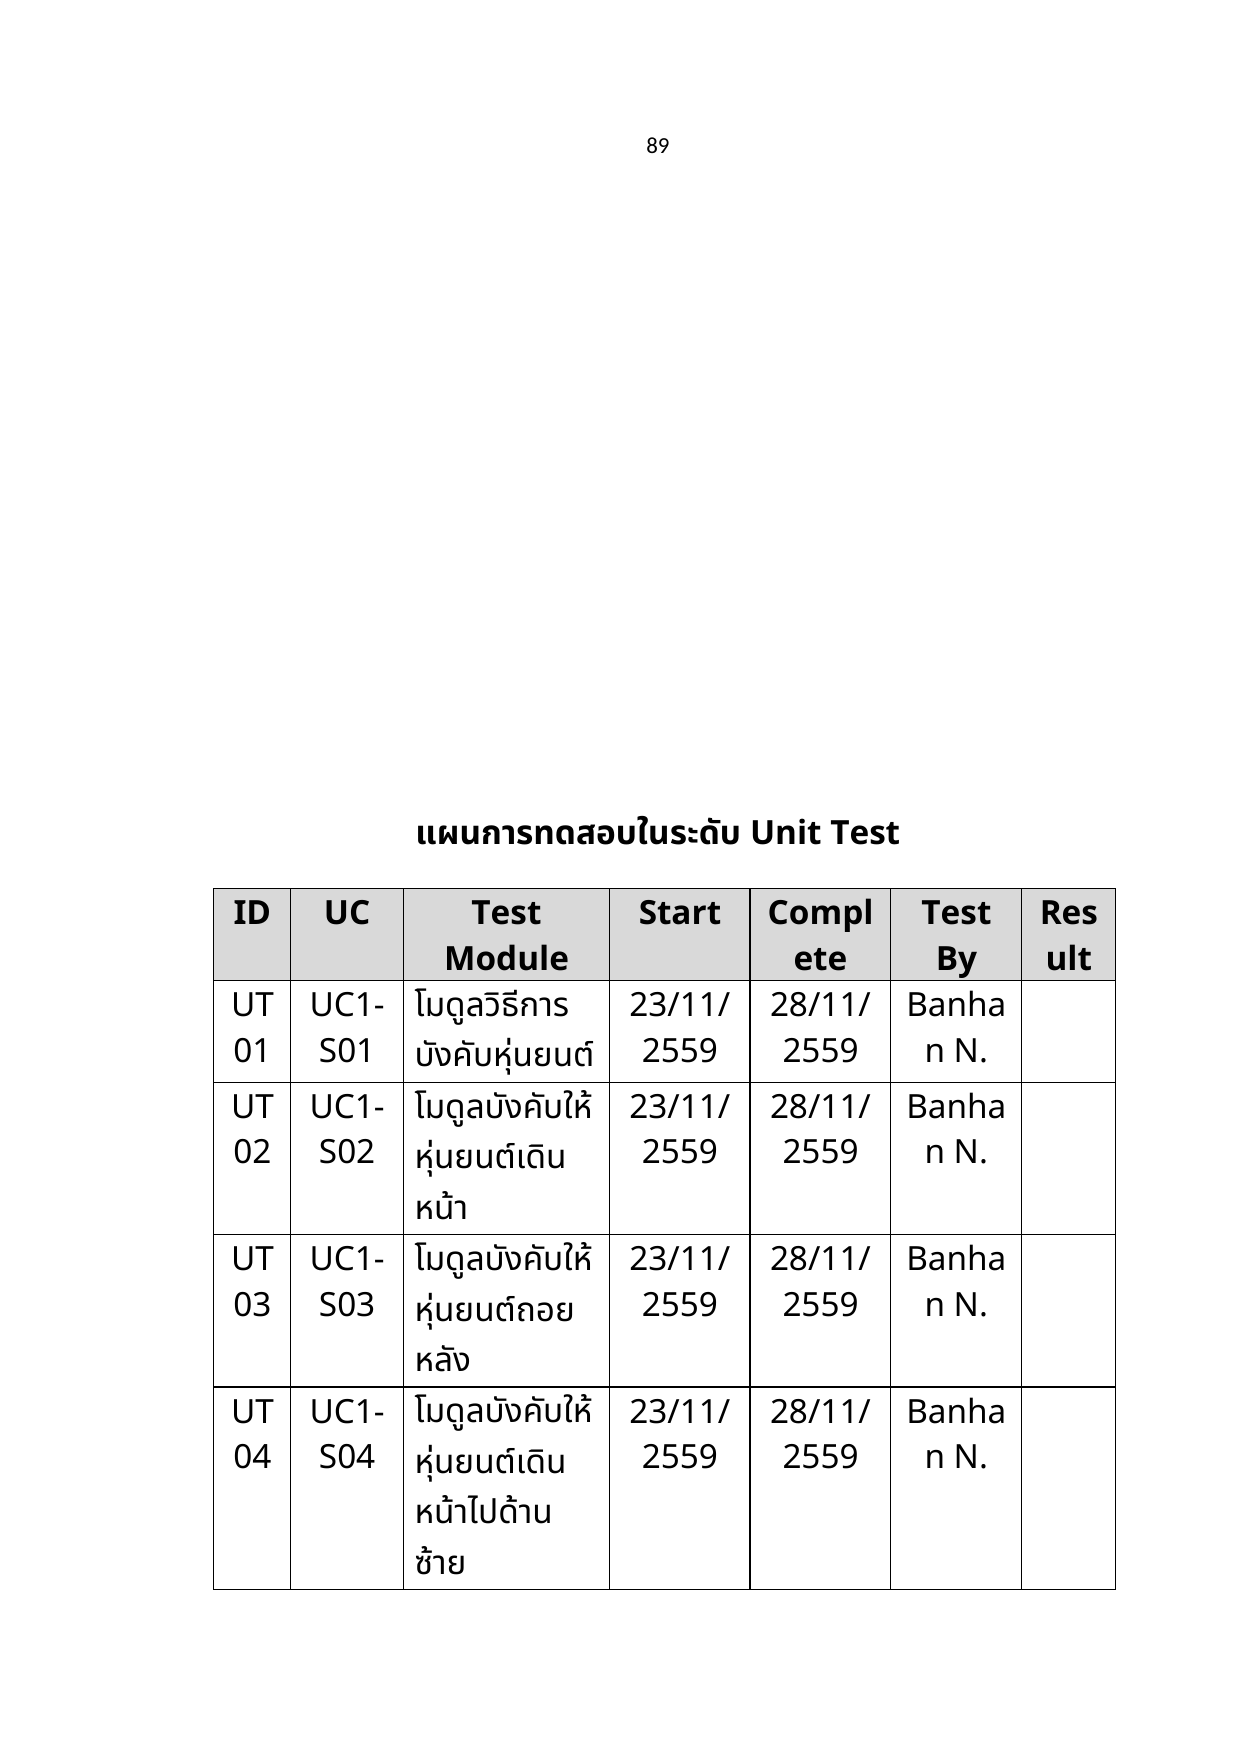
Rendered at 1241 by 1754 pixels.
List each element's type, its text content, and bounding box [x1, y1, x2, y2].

table_header Start [610, 889, 749, 980]
table_cell UT04 [214, 1388, 290, 1589]
table_cell โมดูลบังคับให้หุ่นยนต์ถอยหลัง [404, 1235, 609, 1386]
table_cell UC1-S04 [291, 1388, 403, 1589]
table_cell Banhan N. [891, 1388, 1021, 1589]
text แผนการทดสอบในระดับ Unit Test [225, 809, 1090, 860]
table_cell Banhan N. [891, 1083, 1021, 1234]
table_cell UT03 [214, 1235, 290, 1386]
table_header Test By [891, 889, 1021, 980]
table_cell 28/11/2559 [751, 1083, 890, 1234]
table_cell UC1-S02 [291, 1083, 403, 1234]
table_header UC [291, 889, 403, 980]
table_header Test Module [404, 889, 609, 980]
table_cell [1022, 981, 1115, 1082]
table_cell 28/11/2559 [751, 1388, 890, 1589]
table_cell UC1-S03 [291, 1235, 403, 1386]
table_cell โมดูลบังคับให้หุ่นยนต์เดินหน้าไปด้านซ้าย [404, 1388, 609, 1589]
table_cell Banhan N. [891, 981, 1021, 1082]
table_cell 28/11/2559 [751, 981, 890, 1082]
table_cell [1022, 1235, 1115, 1386]
table_cell 23/11/2559 [610, 1235, 749, 1386]
table_header Result [1022, 889, 1115, 980]
table_cell 23/11/2559 [610, 1388, 749, 1589]
table_cell Banhan N. [891, 1235, 1021, 1386]
table_cell [1022, 1388, 1115, 1589]
table_cell 23/11/2559 [610, 1083, 749, 1234]
table_header Complete [751, 889, 890, 980]
table_header ID [214, 889, 290, 980]
table_cell [1022, 1083, 1115, 1234]
table_cell โมดูลบังคับให้หุ่นยนต์เดินหน้า [404, 1083, 609, 1234]
table_cell UT02 [214, 1083, 290, 1234]
table_cell UC1-S01 [291, 981, 403, 1082]
table_cell 28/11/2559 [751, 1235, 890, 1386]
table_cell โมดูลวิธีการบังคับหุ่นยนต์ [404, 981, 609, 1082]
table_cell 23/11/2559 [610, 981, 749, 1082]
table_cell UT01 [214, 981, 290, 1082]
